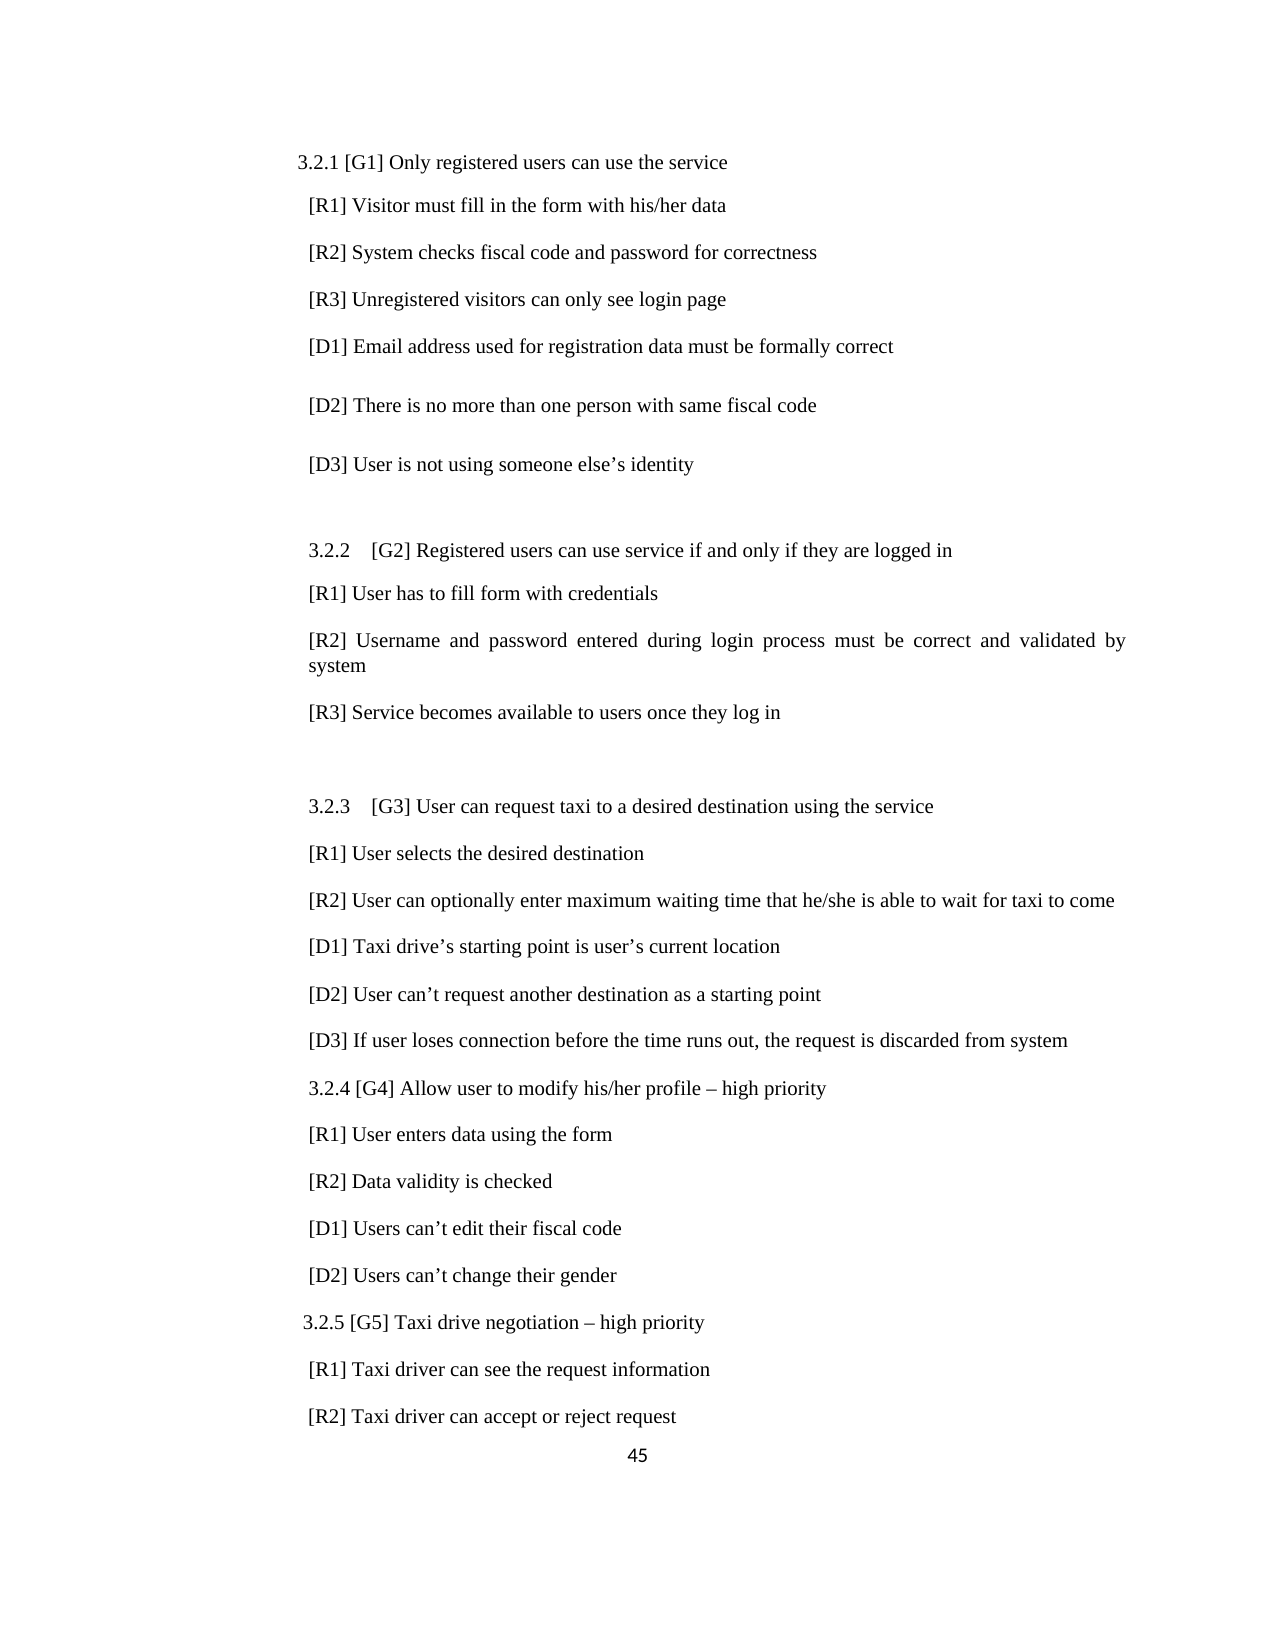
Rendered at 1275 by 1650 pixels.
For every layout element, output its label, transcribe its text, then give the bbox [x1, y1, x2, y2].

text [D1] Taxi drive’s starting point is user’s current location [308, 934, 1127, 958]
text [D2] There is no more than one person with same fiscal code [308, 393, 1127, 417]
text [D2] User can’t request another destination as a starting point [308, 981, 1127, 1006]
text [R2] System checks fiscal code and password for correctness [308, 240, 1127, 264]
text [D1] Email address used for registration data must be formally correct [308, 334, 1127, 358]
text [R2] User can optionally enter maximum waiting time that he/she is able to wait for taxi to come [308, 887, 1127, 912]
text [D1] Users can’t edit their fiscal code [308, 1216, 1127, 1240]
text [R3] Unregistered visitors can only see login page [308, 287, 1127, 311]
text [R2] Username and password entered during login process must be correct and validated by system [308, 628, 1127, 677]
text [R2] Taxi driver can accept or reject request [150, 1404, 1127, 1428]
text 3.2.5 [G5] Taxi drive negotiation – high priority [150, 1310, 1127, 1334]
text 3.2.2 [G2] Registered users can use service if and only if they are logged in [289, 538, 1127, 562]
text [R1] Taxi driver can see the request information [308, 1357, 1127, 1381]
text 3.2.1 [G1] Only registered users can use the service [297, 150, 1028, 174]
text [R1] User enters data using the form [308, 1122, 1127, 1146]
text [R2] Data validity is checked [308, 1169, 1127, 1193]
text [R3] Service becomes available to users once they log in [308, 699, 1127, 724]
text [R1] User selects the desired destination [308, 841, 1127, 864]
text [R1] User has to fill form with credentials [308, 581, 1127, 605]
text [D3] User is not using someone else’s identity [289, 452, 1127, 476]
text [D2] Users can’t change their gender [308, 1263, 1127, 1287]
text [R1] Visitor must fill in the form with his/her data [308, 193, 1127, 217]
text [D3] If user loses connection before the time runs out, the request is discarded from system [308, 1028, 1127, 1052]
text 3.2.3 [G3] User can request taxi to a desired destination using the service [308, 793, 1127, 818]
text 3.2.4 [G4] Allow user to modify his/her profile – high priority [308, 1075, 1127, 1099]
